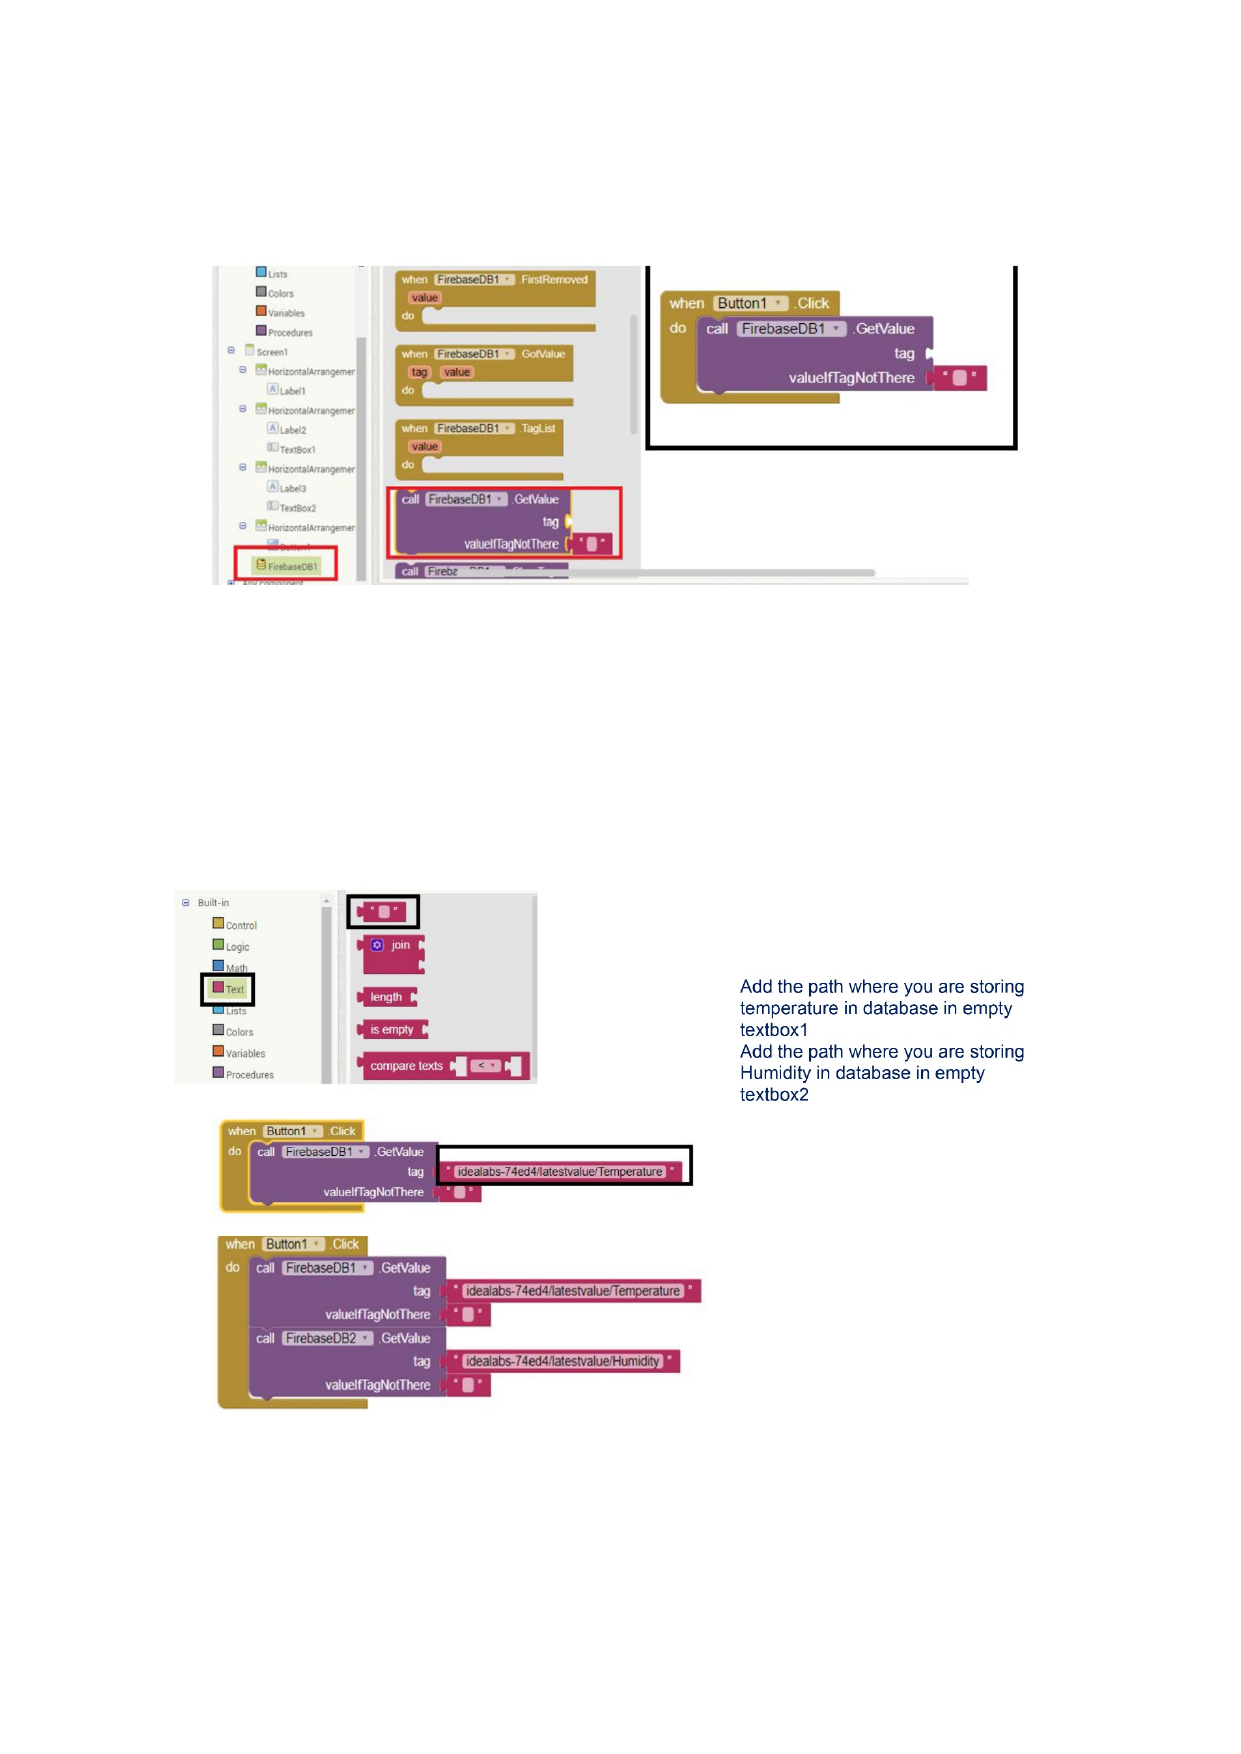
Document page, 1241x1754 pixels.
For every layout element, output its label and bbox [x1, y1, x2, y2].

picture [150, 885, 1091, 1414]
picture [150, 150, 1091, 679]
